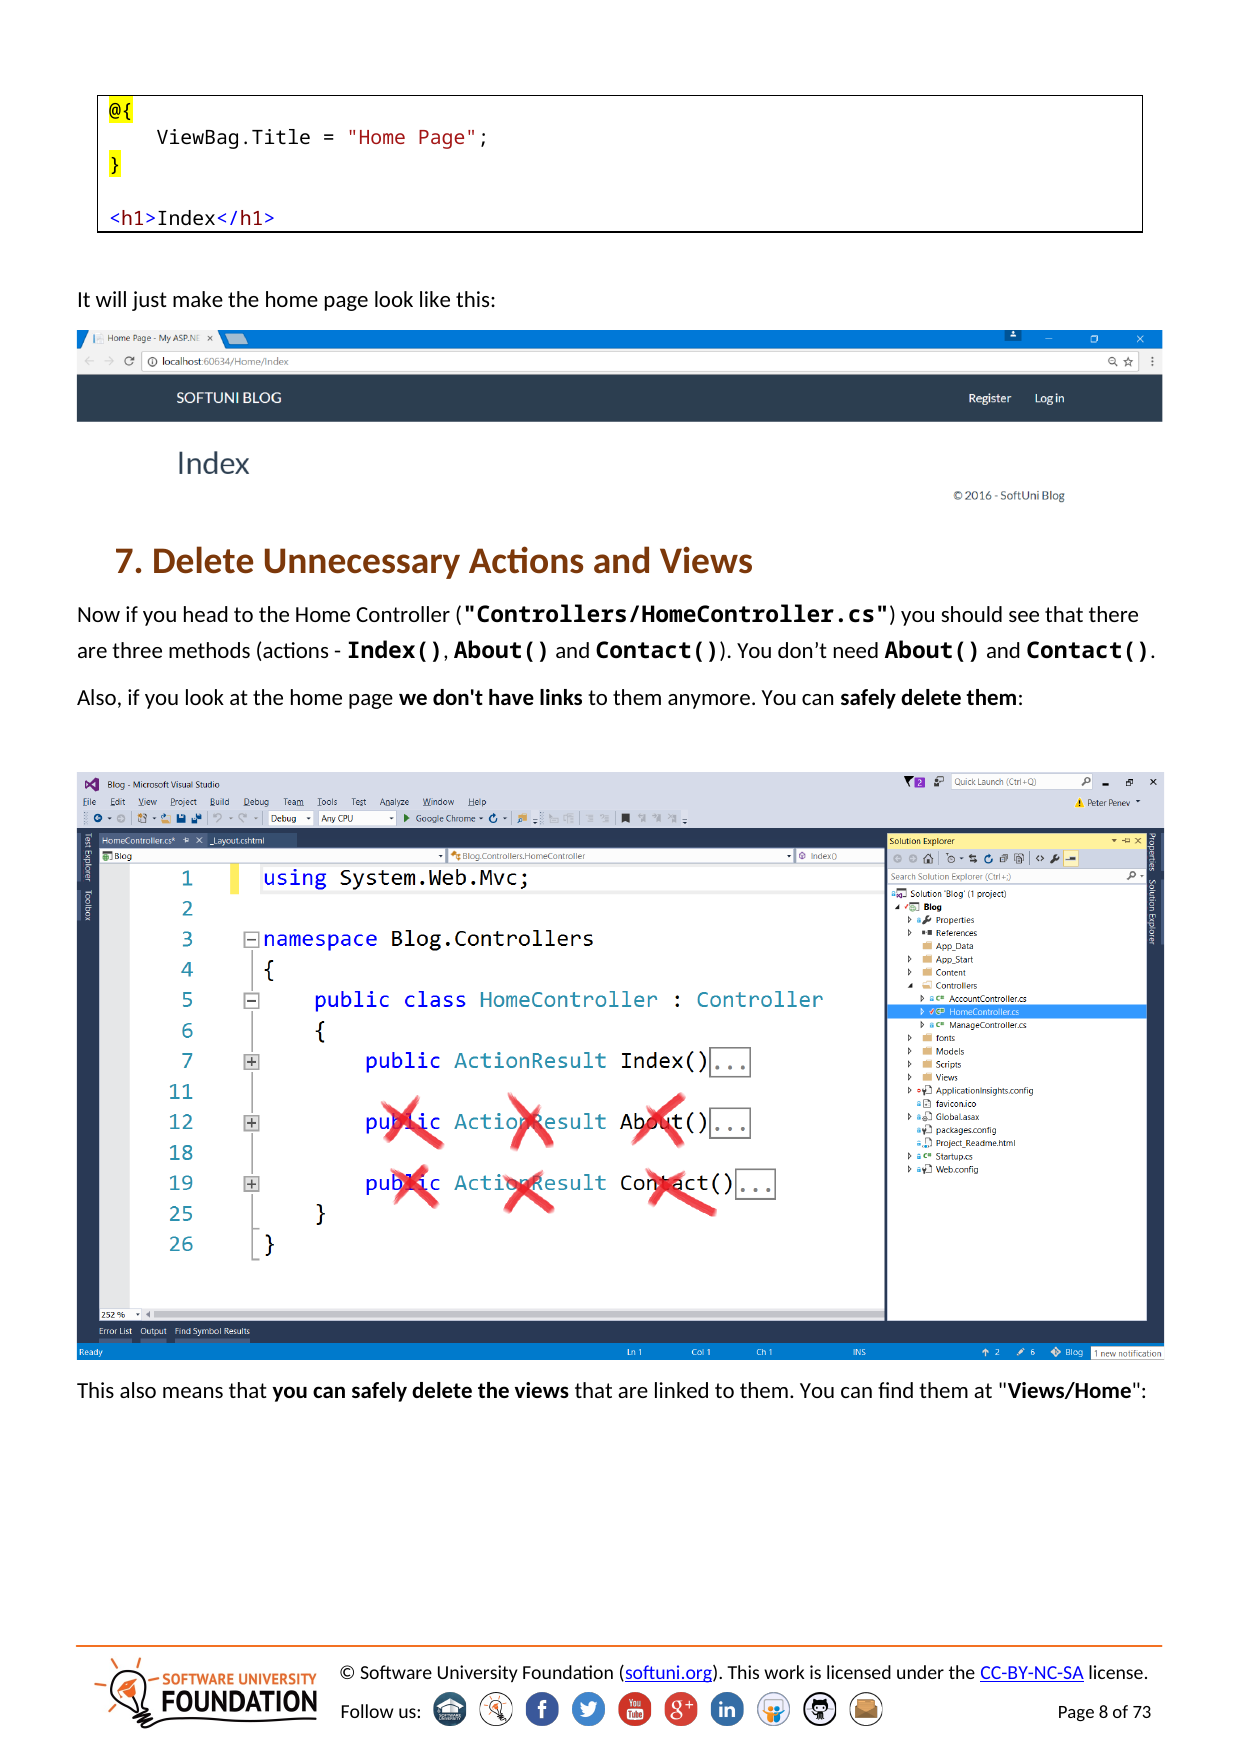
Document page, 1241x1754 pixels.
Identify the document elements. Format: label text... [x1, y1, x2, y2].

picture [664, 1692, 698, 1726]
picture [849, 1692, 883, 1726]
picture [710, 1692, 744, 1726]
picture [433, 1692, 467, 1726]
picture [572, 1692, 605, 1726]
picture [525, 1692, 559, 1726]
table_header @{ ViewBag.Title = "Home Page"; } <h1>Index</h1> [98, 96, 1142, 231]
picture [76, 330, 1163, 513]
picture [76, 772, 1165, 1360]
picture [803, 1692, 837, 1726]
subtitle Delete Unnecessary Actions and Views [114, 537, 1163, 583]
picture [618, 1692, 652, 1726]
text Also, if you look at the home page we don't have links to them anymore. You can safely delete them: [77, 683, 1163, 711]
picture [93, 1656, 317, 1729]
text It will just make the home page look like this: [77, 285, 1163, 313]
text Now if you head to the Home Controller ("Controllers/HomeController.cs") you should see that there are three methods (actions - Index(), About() and Contact()). You don’t need About() and Contact(). [77, 598, 1163, 666]
picture [757, 1692, 790, 1726]
picture [479, 1692, 513, 1726]
text This also means that you can safely delete the views that are linked to them. You can find them at "Views/Home": [77, 1376, 1163, 1404]
